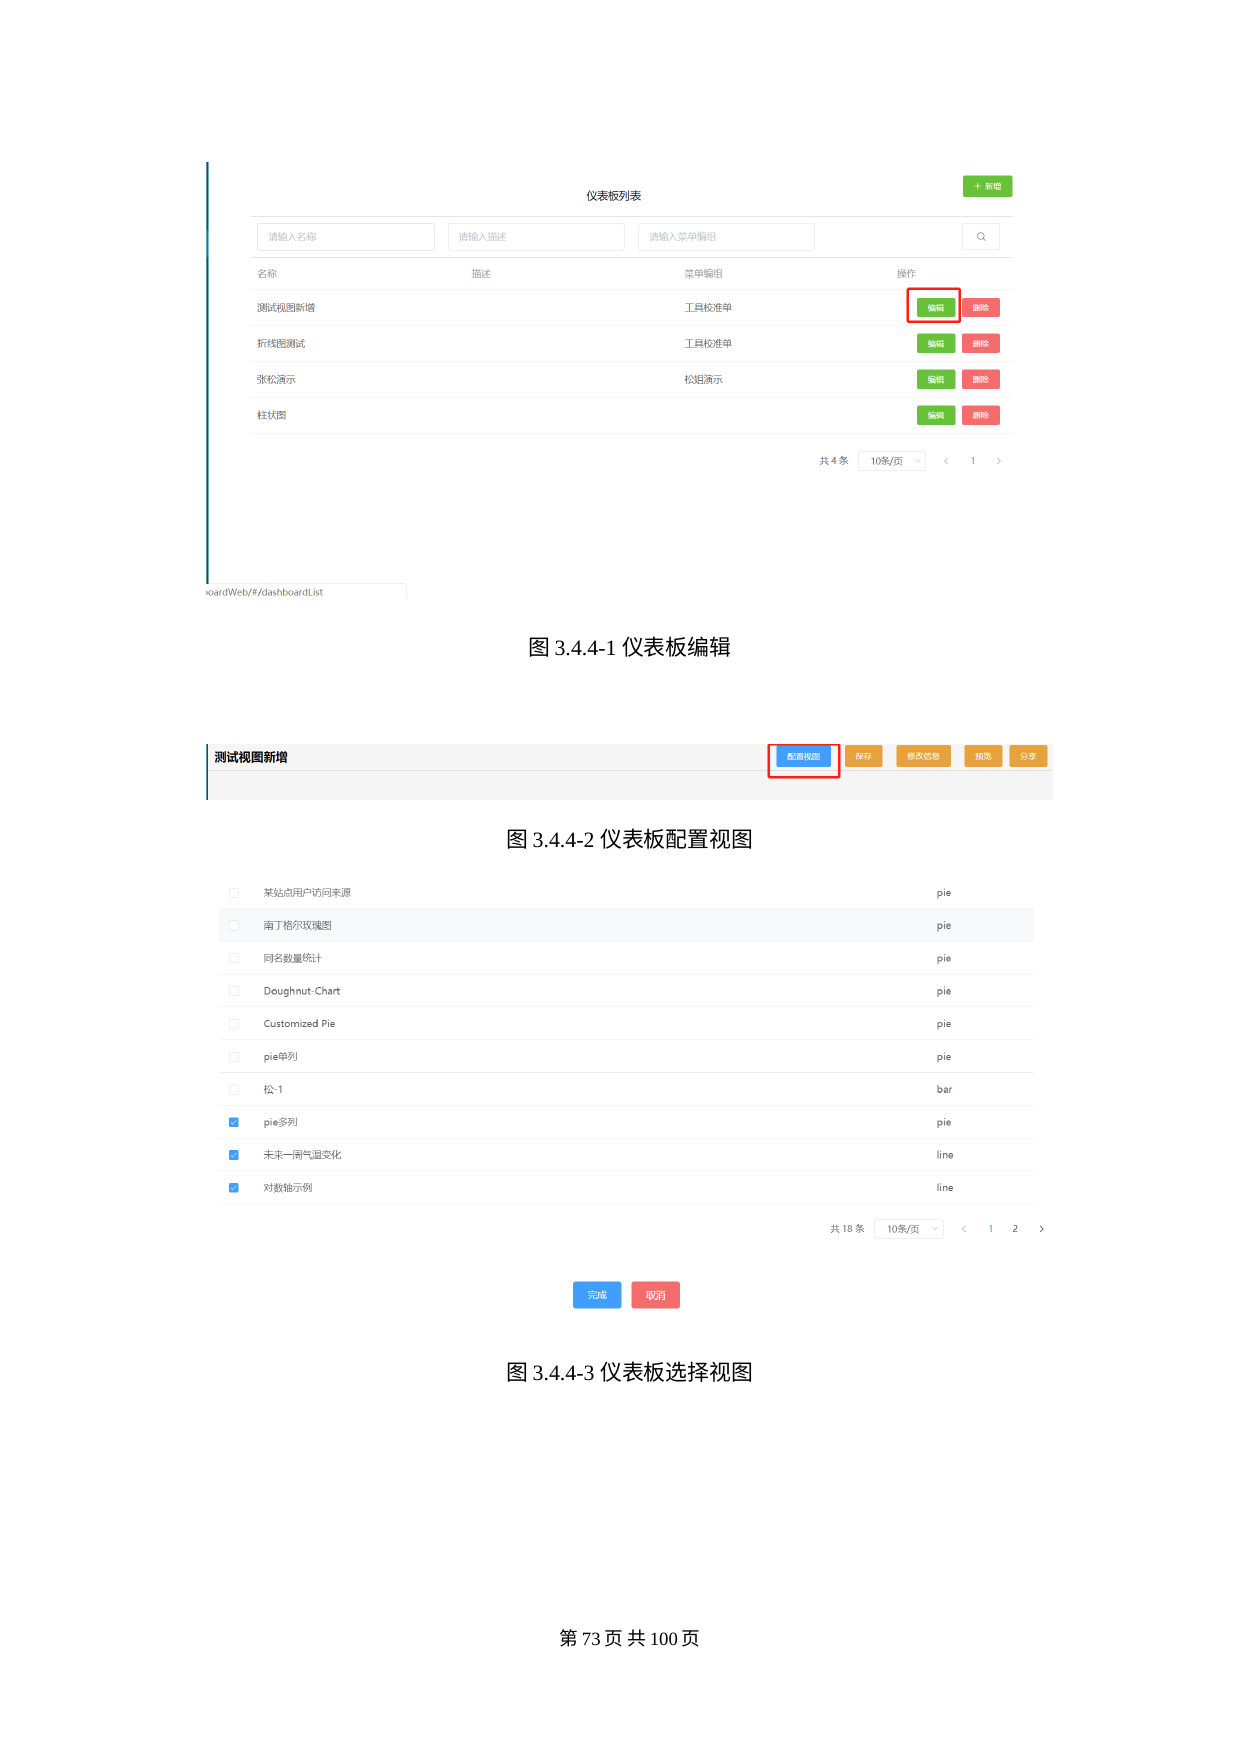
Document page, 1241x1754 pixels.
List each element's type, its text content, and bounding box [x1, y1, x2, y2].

text 图3.4.4-1 仪表板编辑 [206, 629, 1053, 662]
picture [206, 886, 1053, 1320]
picture [206, 162, 1053, 599]
text 图3.4.4-2 仪表板配置视图 [206, 822, 1053, 854]
picture [209, 744, 1053, 800]
text 图3.4.4-3 仪表板选择视图 [206, 1354, 1053, 1387]
